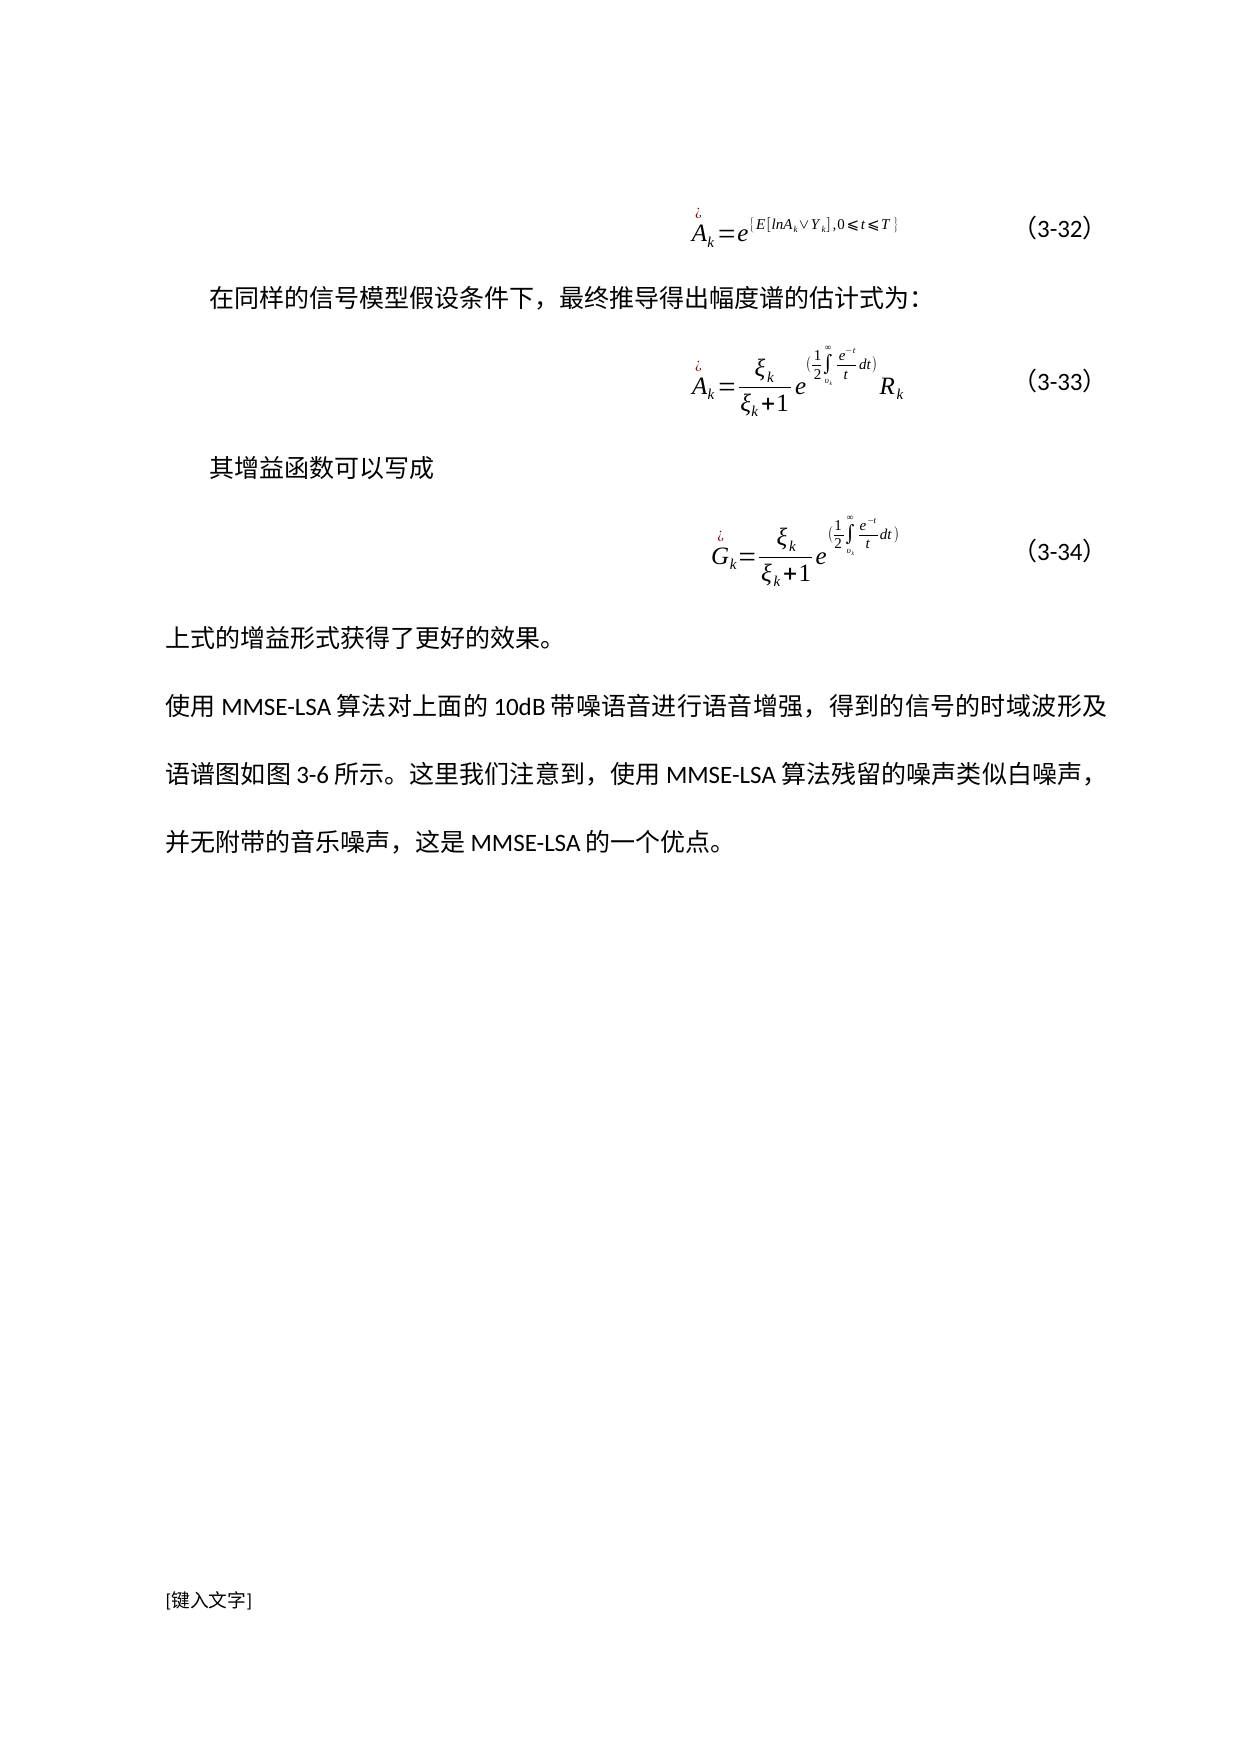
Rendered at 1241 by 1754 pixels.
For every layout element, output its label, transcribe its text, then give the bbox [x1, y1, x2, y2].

text 使用MMSE-LSA算法对上面的10dB带噪语音进行语音增强，得到的信号的时域波形及语谱图如图3-6所示。这里我们注意到，使用MMSE-LSA算法残留的噪声类似白噪声，并无附带的音乐噪声，这是MMSE-LSA的一个优点。 [165, 670, 1107, 874]
text 在同样的信号模型假设条件下，最终推导得出幅度谱的估计式为： [165, 263, 1107, 331]
text （3-32） [165, 195, 1107, 263]
text 上式的增益形式获得了更好的效果。 [165, 602, 1107, 670]
text 其增益函数可以写成 [165, 433, 1107, 501]
text （3-34） [165, 501, 1107, 602]
text （3-33） [165, 331, 1107, 433]
